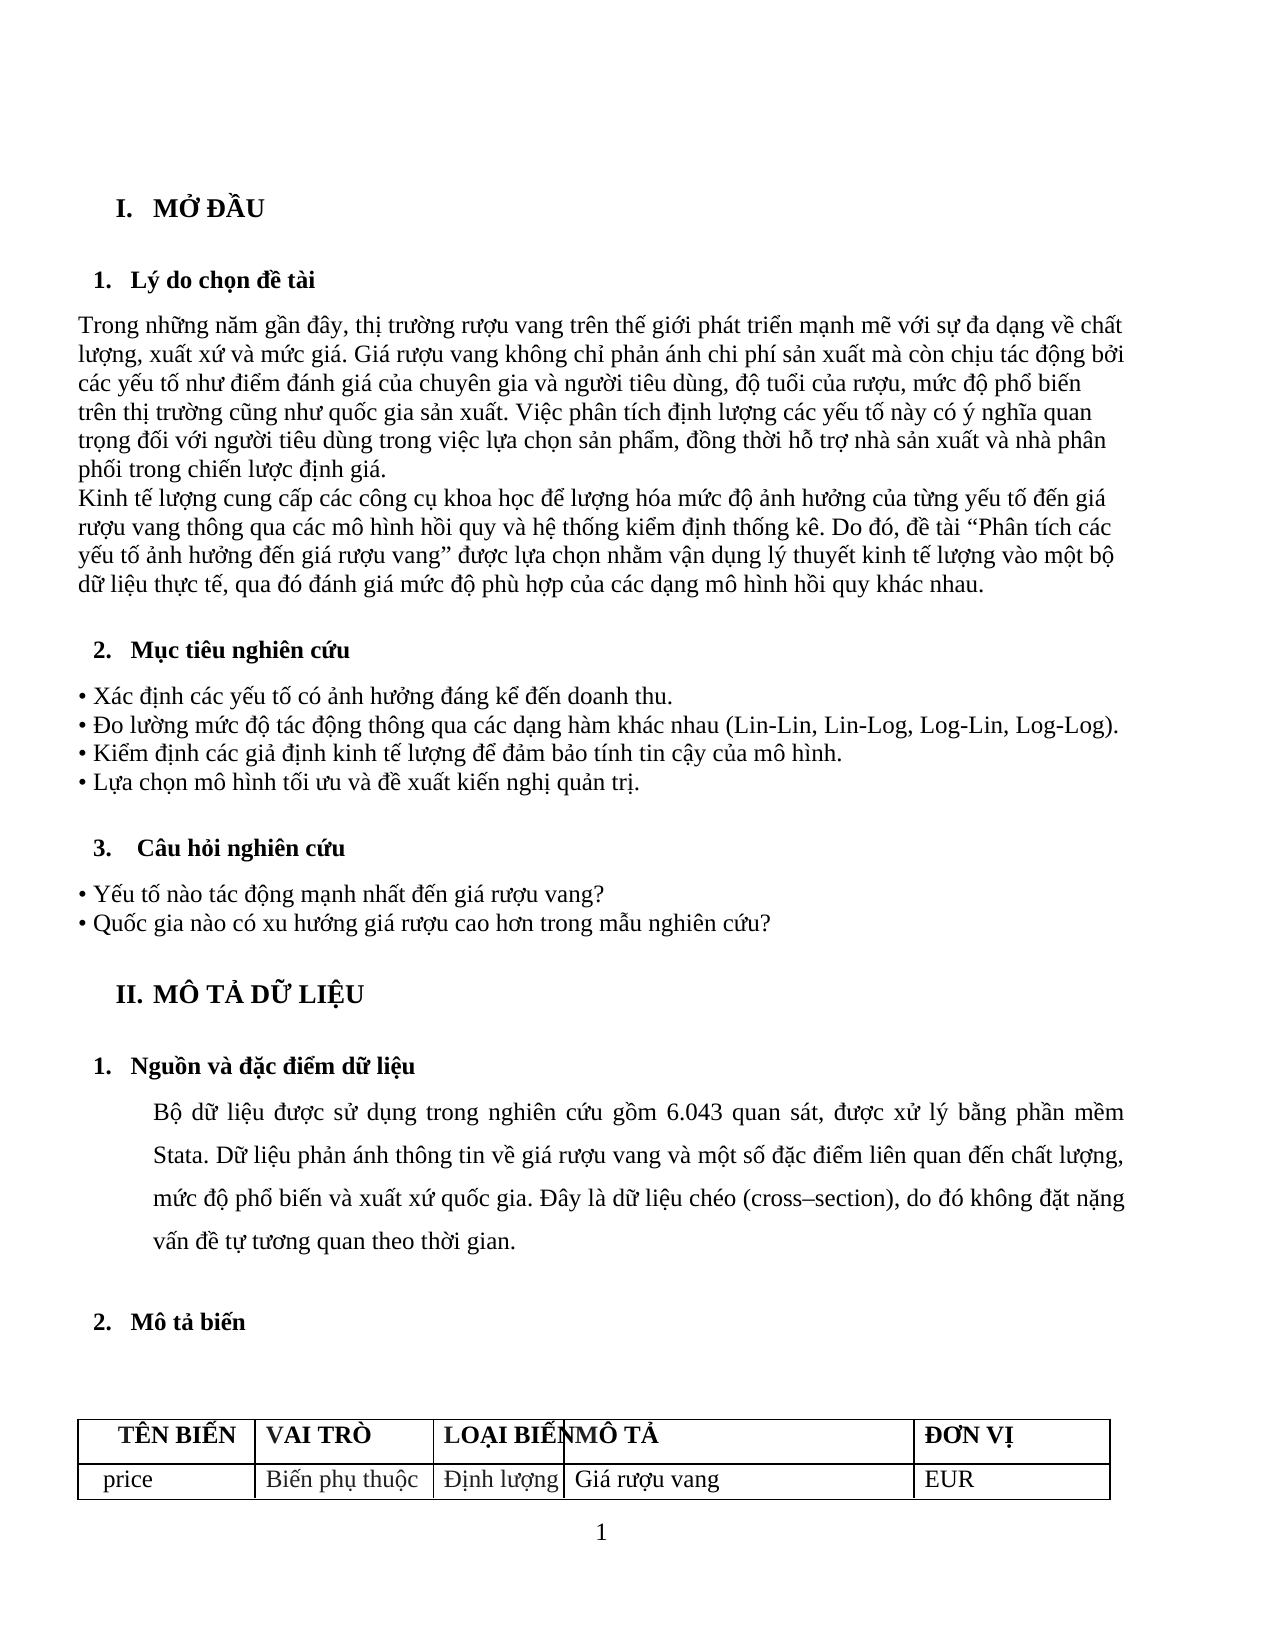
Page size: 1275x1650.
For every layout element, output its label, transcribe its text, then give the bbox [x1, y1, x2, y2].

table_cell Giá rượu vang [565, 1465, 913, 1498]
subtitle Lý do chọn đề tài [93, 265, 1125, 294]
text • Đo lường mức độ tác động thông qua các dạng hàm khác nhau (Lin-Lin, Lin-Log, Log-Lin, Log-Log). [78, 710, 1125, 738]
text Trong những năm gần đây, thị trường rượu vang trên thế giới phát triển mạnh mẽ với sự đa dạng về chất lượng, xuất xứ và mức giá. Giá rượu vang không chỉ phản ánh chi phí sản xuất mà còn chịu tác động bởi các yếu tố như điểm đánh giá của chuyên gia và người tiêu dùng, độ tuổi của rượu, mức độ phổ biến trên thị trường cũng như quốc gia sản xuất. Việc phân tích định lượng các yếu tố này có ý nghĩa quan trọng đối với người tiêu dùng trong việc lựa chọn sản phẩm, đồng thời hỗ trợ nhà sản xuất và nhà phân phối trong chiến lược định giá. Kinh tế lượng cung cấp các công cụ khoa học để lượng hóa mức độ ảnh hưởng của từng yếu tố đến giá rượu vang thông qua các mô hình hồi quy và hệ thống kiểm định thống kê. Do đó, đề tài “Phân tích các yếu tố ảnh hưởng đến giá rượu vang” được lựa chọn nhằm vận dụng lý thuyết kinh tế lượng vào một bộ dữ liệu thực tế, qua đó đánh giá mức độ phù hợp của các dạng mô hình hồi quy khác nhau. [78, 310, 1125, 598]
subtitle Nguồn và đặc điểm dữ liệu [93, 1051, 1125, 1080]
text • Xác định các yếu tố có ảnh hưởng đáng kể đến doanh thu. [78, 681, 1125, 710]
list Bộ dữ liệu được sử dụng trong nghiên cứu gồm 6.043 quan sát, được xử lý bằng phần mềm Stata. Dữ liệu phản ánh thông tin về giá rượu vang và một số đặc điểm liên quan đến chất lượng, mức độ phổ biến và xuất xứ quốc gia. Đây là dữ liệu chéo (cross–section), do đó không đặt nặng vấn đề tự tương quan theo thời gian. [153, 1097, 1125, 1255]
text • Kiểm định các giả định kinh tế lượng để đảm bảo tính tin cậy của mô hình. [78, 738, 1125, 767]
text • Yếu tố nào tác động mạnh nhất đến giá rượu vang? [78, 879, 1125, 908]
subtitle Mô tả biến [93, 1307, 1125, 1336]
table_header LOẠI BIẾN [434, 1420, 563, 1463]
subtitle MỞ ĐẦU [115, 192, 1125, 223]
subtitle Câu hỏi nghiên cứu [93, 833, 1125, 862]
table_cell Định lượng [434, 1465, 563, 1498]
table_header TÊN BIẾN [79, 1420, 254, 1463]
table_cell EUR [915, 1465, 1109, 1498]
table_header ĐƠN VỊ [915, 1420, 1109, 1463]
subtitle Mục tiêu nghiên cứu [93, 635, 1125, 664]
text • Lựa chọn mô hình tối ưu và đề xuất kiến nghị quản trị. [78, 767, 1125, 796]
table_cell price [79, 1465, 254, 1498]
table_header MÔ TẢ [565, 1420, 913, 1463]
table_header VAI TRÒ [256, 1420, 433, 1463]
subtitle MÔ TẢ DỮ LIỆU [115, 978, 1125, 1009]
text • Quốc gia nào có xu hướng giá rượu cao hơn trong mẫu nghiên cứu? [78, 908, 1125, 936]
table_cell Biến phụ thuộc [256, 1465, 433, 1498]
